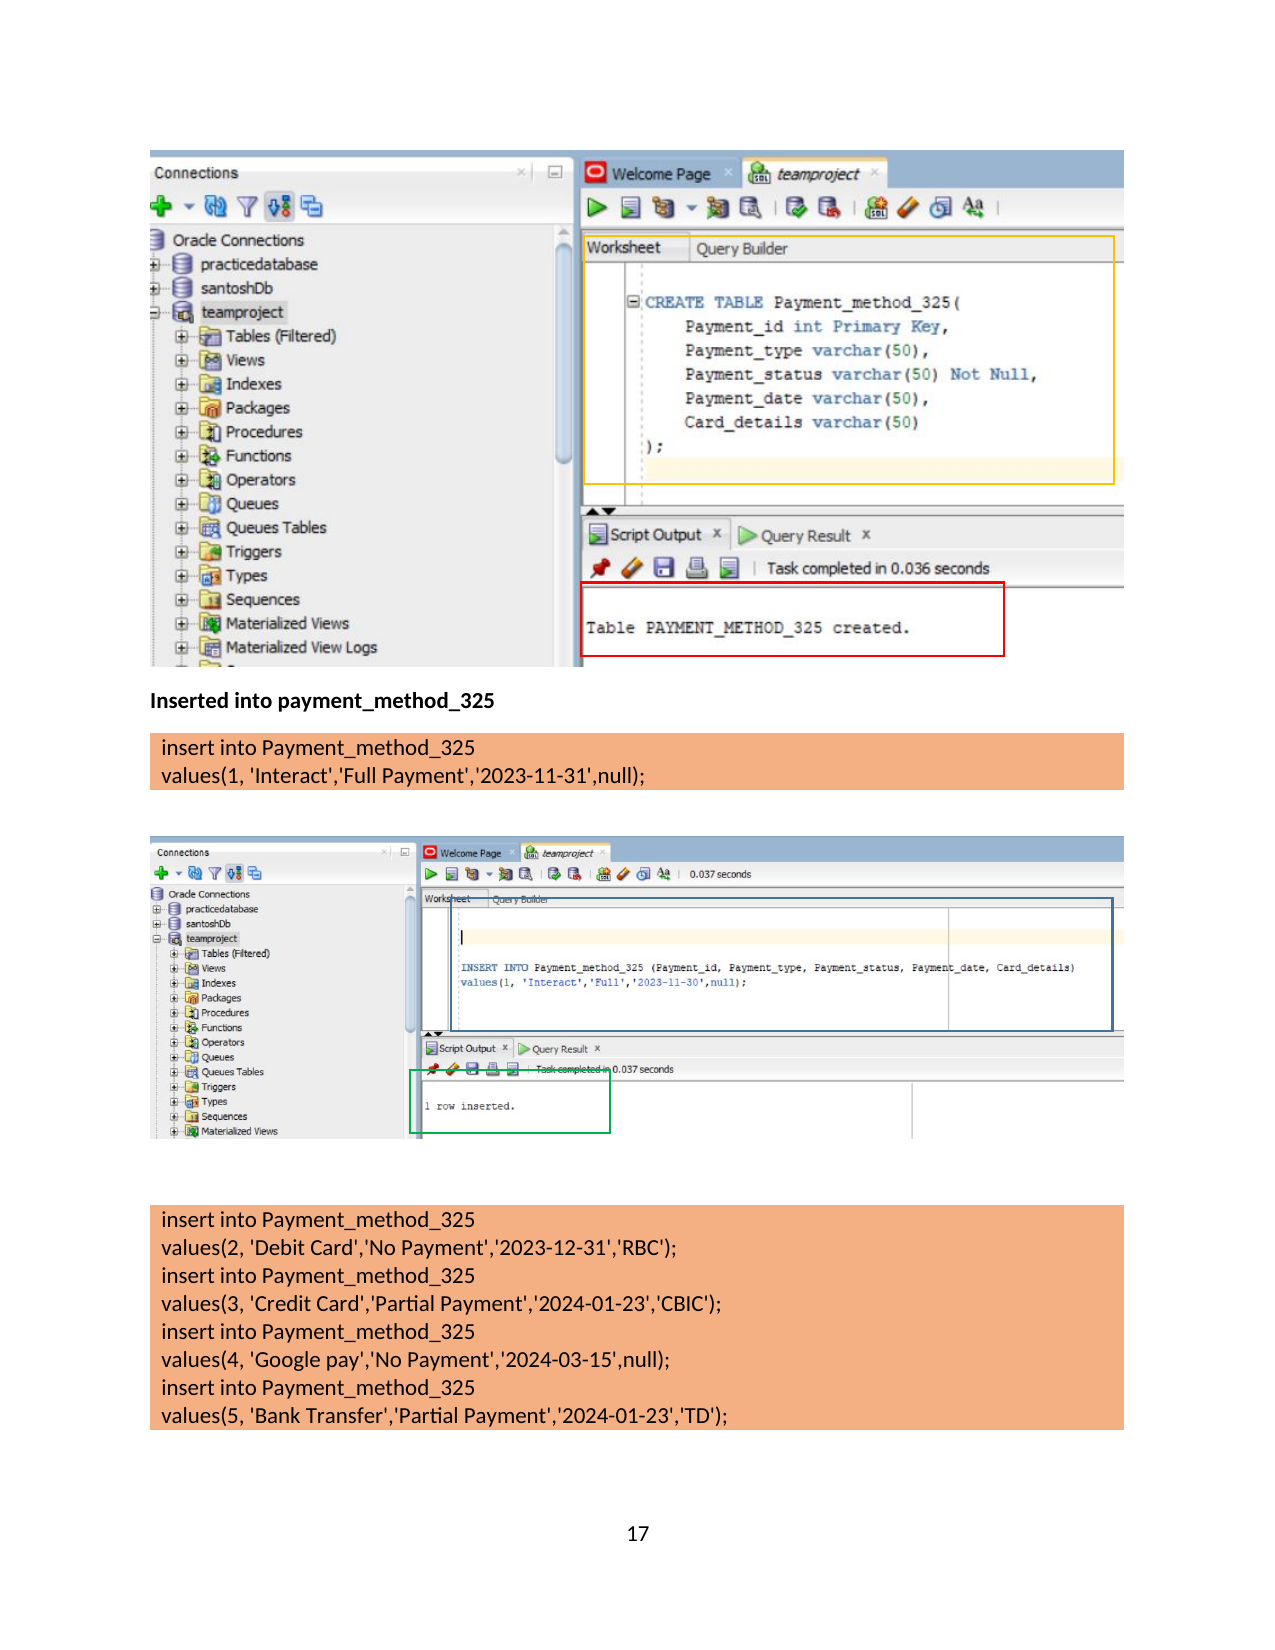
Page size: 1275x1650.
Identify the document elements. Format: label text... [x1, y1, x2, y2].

picture [150, 150, 1124, 667]
text Inserted into payment_method_325 [150, 686, 1125, 714]
table_header insert into Payment_method_325 values(1, 'Interact','Full Payment','2023-11-31',null); [150, 733, 1124, 789]
picture [150, 836, 1124, 1139]
table_header insert into Payment_method_325 values(2, 'Debit Card','No Payment','2023-12-31','RBC'); insert into Payment_method_325 values(3, 'Credit Card','Partial Payment','2024-01-23','CBIC'); insert into Payment_method_325 values(4, 'Google pay','No Payment','2024-03-15',null); insert into Payment_method_325 values(5, 'Bank Transfer','Partial Payment','2024-01-23','TD'); [150, 1205, 1124, 1429]
